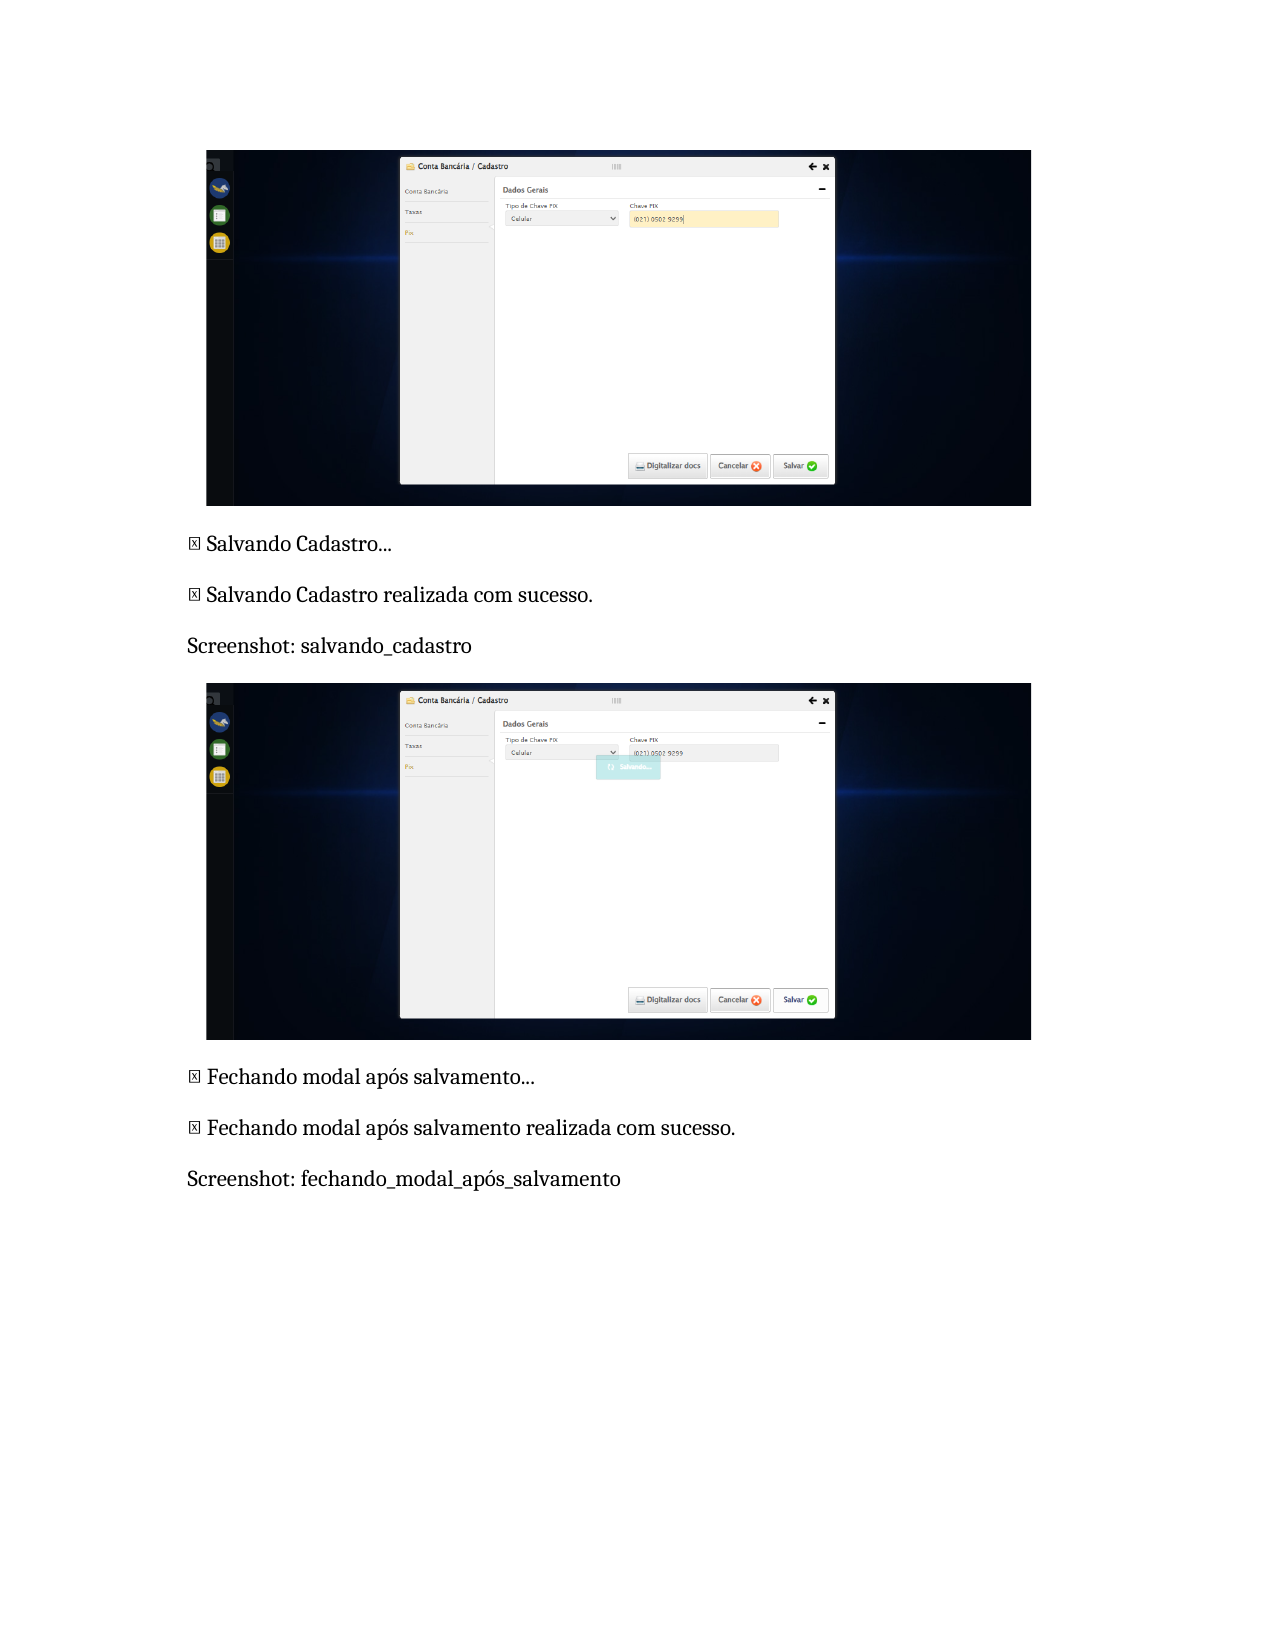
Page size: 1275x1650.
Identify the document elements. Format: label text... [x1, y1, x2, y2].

text Screenshot: fechando_modal_após_salvamento [187, 1166, 1087, 1192]
picture [206, 683, 1032, 1040]
picture [206, 150, 1032, 506]
text ✅ Fechando modal após salvamento realizada com sucesso. [187, 1115, 1087, 1141]
text Screenshot: salvando_cadastro [187, 632, 1087, 659]
text 🔄 Fechando modal após salvamento... [187, 1064, 1087, 1090]
text ✅ Salvando Cadastro realizada com sucesso. [187, 581, 1087, 608]
text 🔄 Salvando Cadastro... [187, 530, 1087, 557]
